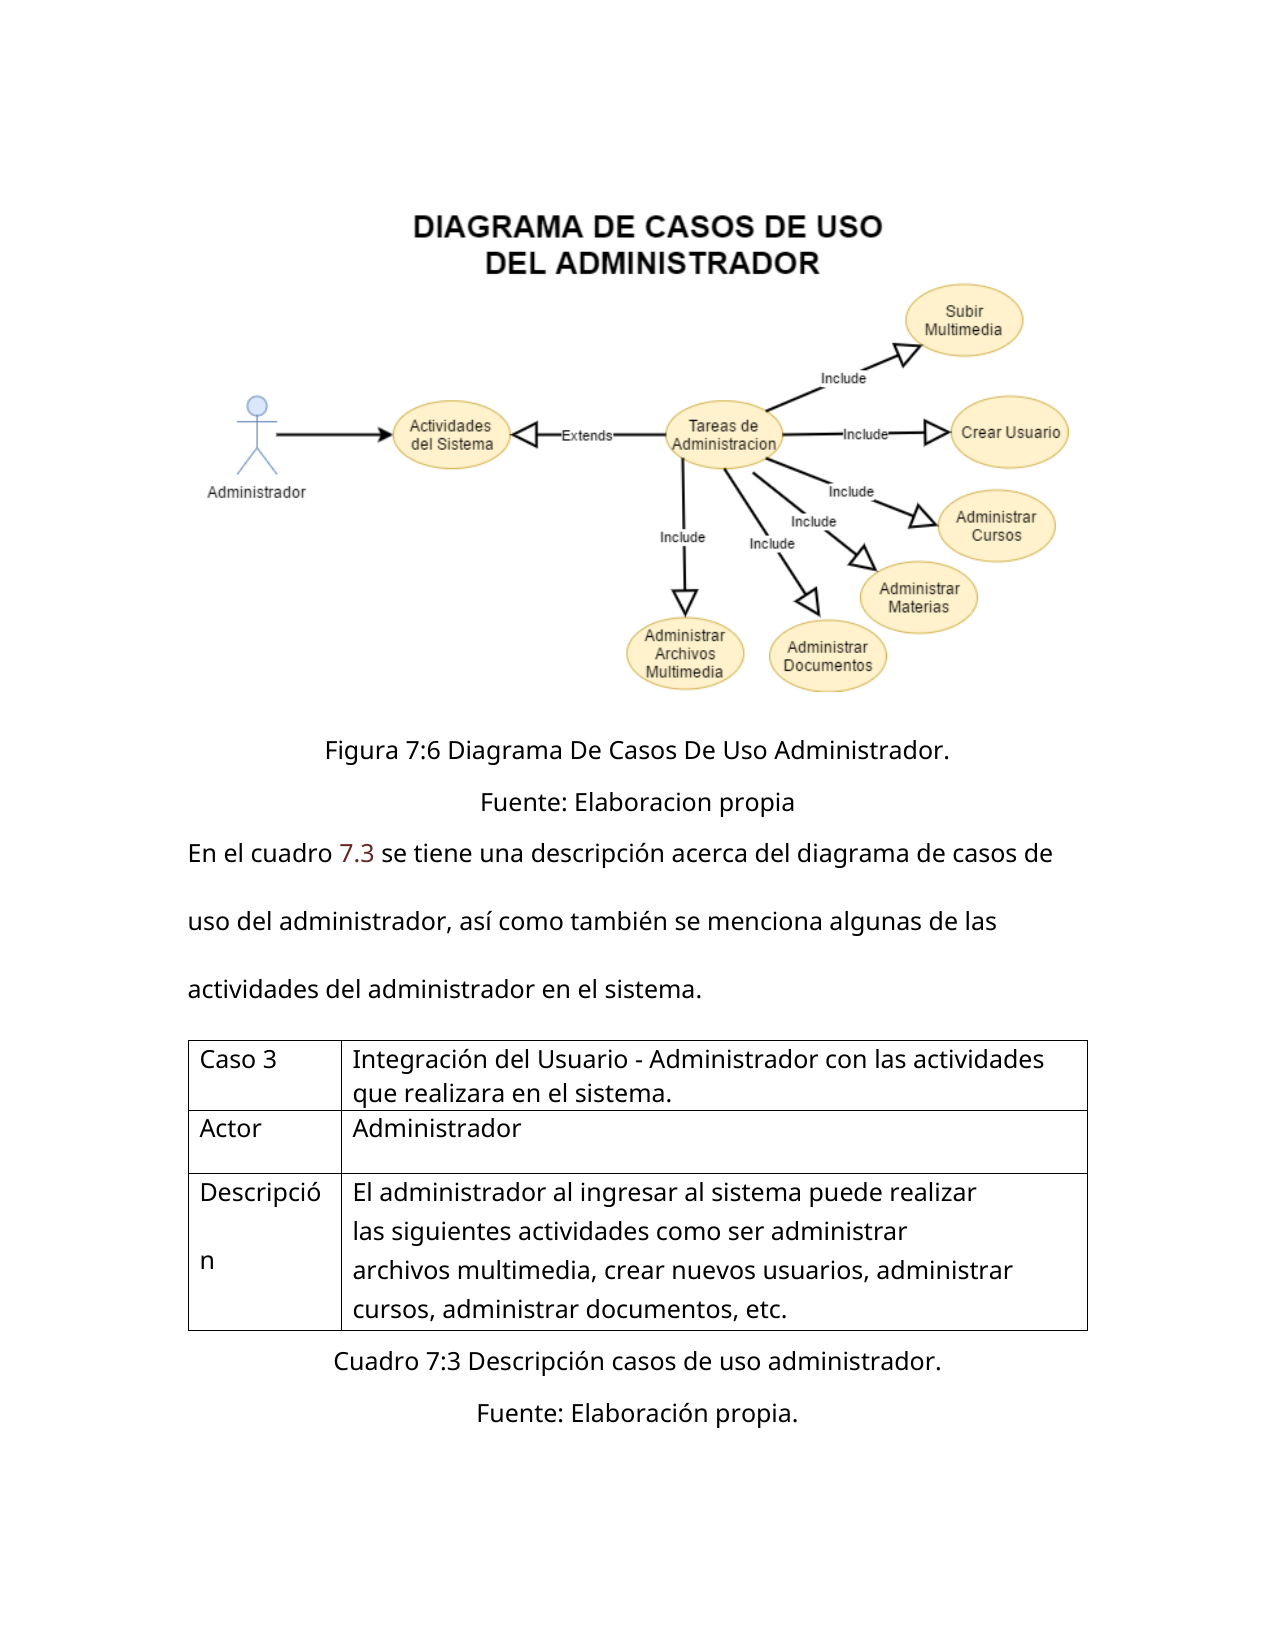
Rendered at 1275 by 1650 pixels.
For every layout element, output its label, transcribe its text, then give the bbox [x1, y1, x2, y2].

table_header Integración del Usuario - Administrador con las actividades que realizara en el sistema. [342, 1041, 1087, 1109]
table_cell Administrador [342, 1111, 1087, 1173]
text En el cuadro 7.3 se tiene una descripción acerca del diagrama de casos de uso del administrador, así como también se menciona algunas de las actividades del administrador en el sistema. [187, 836, 1087, 1006]
text Fuente: Elaboracion propia [187, 784, 1087, 818]
table_cell El administrador al ingresar al sistema puede realizar las siguientes actividades como ser administrar archivos multimedia, crear nuevos usuarios, administrar cursos, administrar documentos, etc. [342, 1174, 1087, 1330]
text Fuente: Elaboración propia. [187, 1395, 1087, 1429]
text Cuadro 7:3 Descripción casos de uso administrador. [187, 1344, 1087, 1378]
table_cell Actor [189, 1111, 341, 1173]
text Figura 7:6 Diagrama De Casos De Uso Administrador. [187, 733, 1087, 767]
table_header Caso 3 [189, 1041, 341, 1109]
table_cell Descripción [189, 1174, 341, 1330]
